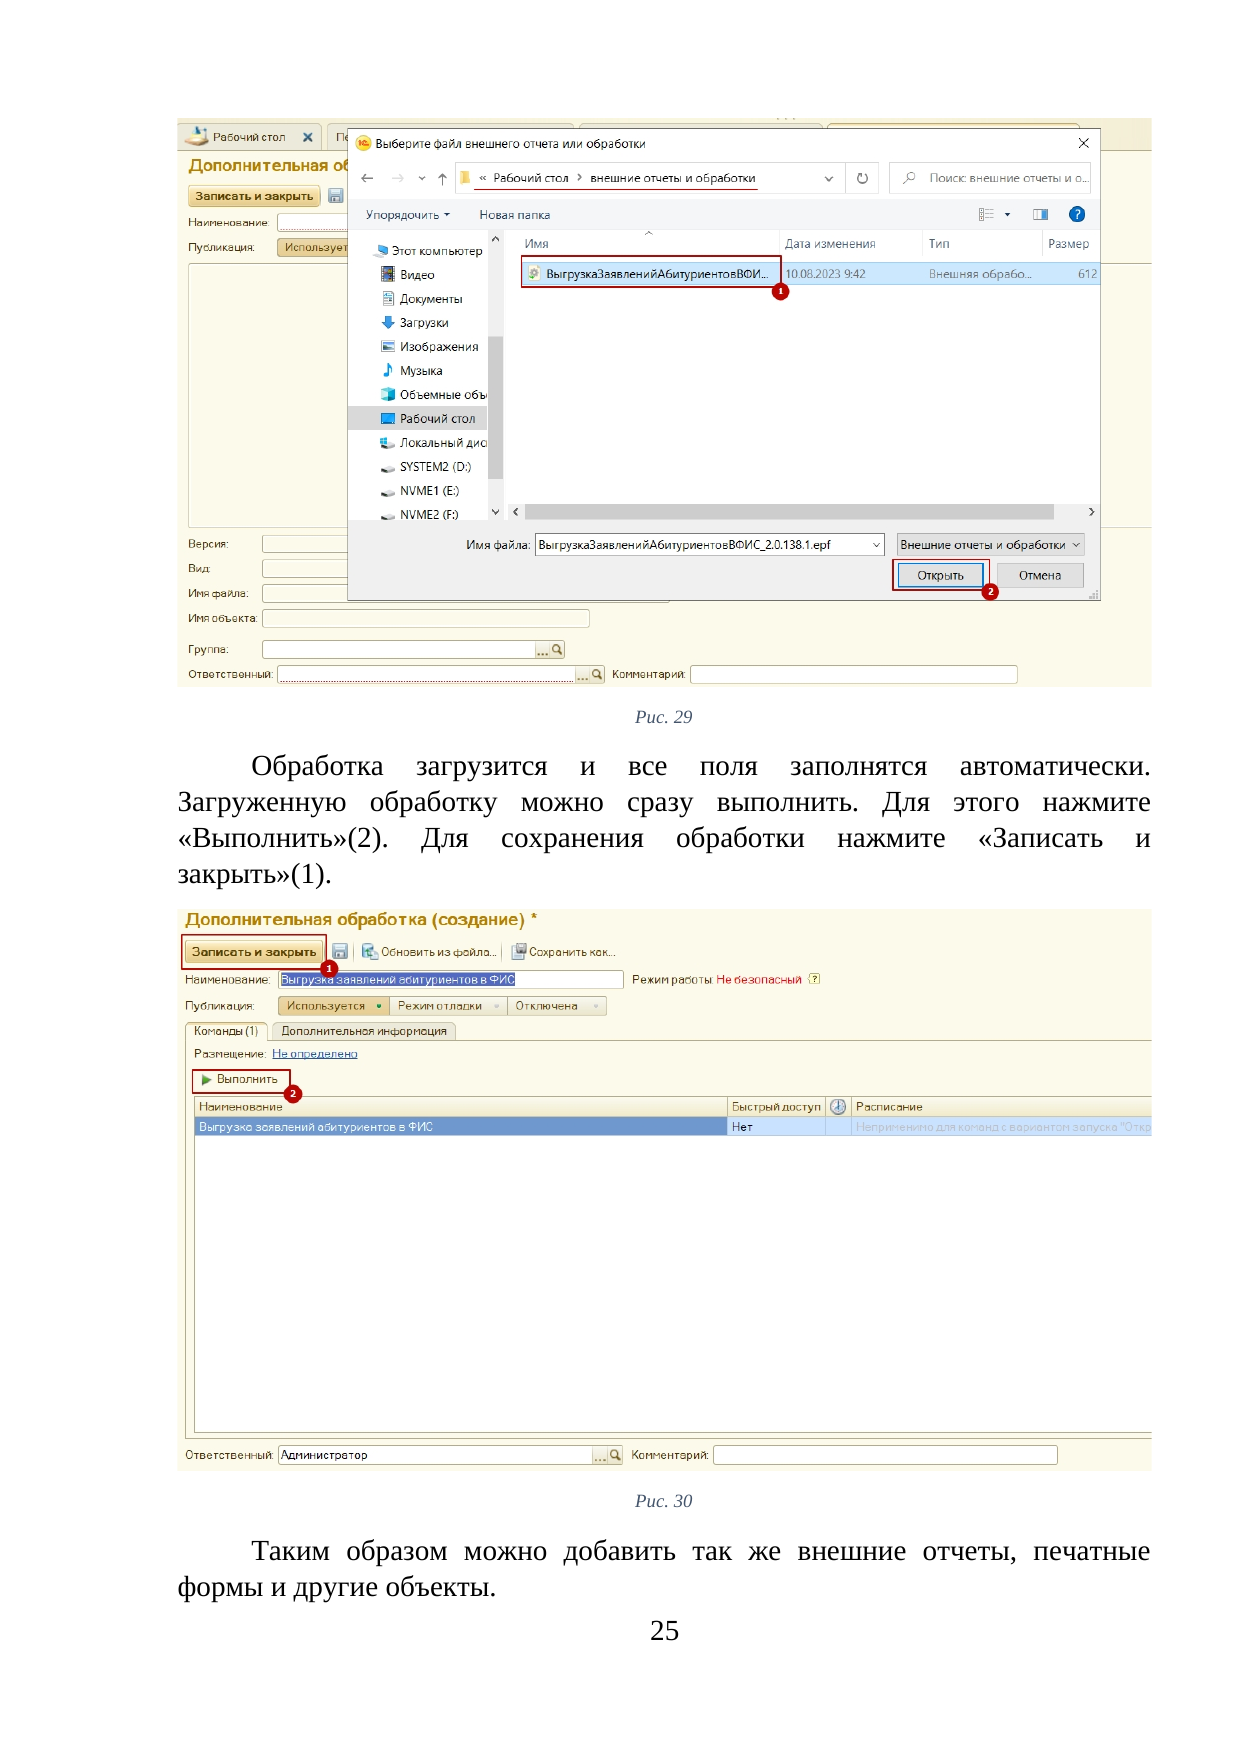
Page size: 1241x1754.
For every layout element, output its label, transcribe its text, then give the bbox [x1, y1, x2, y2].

text Обработка загрузится и все поля заполнятся автоматически. Загруженную обработку можно сразу выполнить. Для этого нажмите «Выполнить»(2). Для сохранения обработки нажмите «Записать и закрыть»(1). [177, 748, 1152, 890]
text Рис. 30 [177, 1490, 1152, 1512]
picture [177, 118, 1152, 687]
text Таким образом можно добавить так же внешние отчеты, печатные формы и другие объекты. [177, 1533, 1152, 1602]
picture [177, 909, 1152, 1471]
text Рис. 29 [177, 706, 1152, 727]
